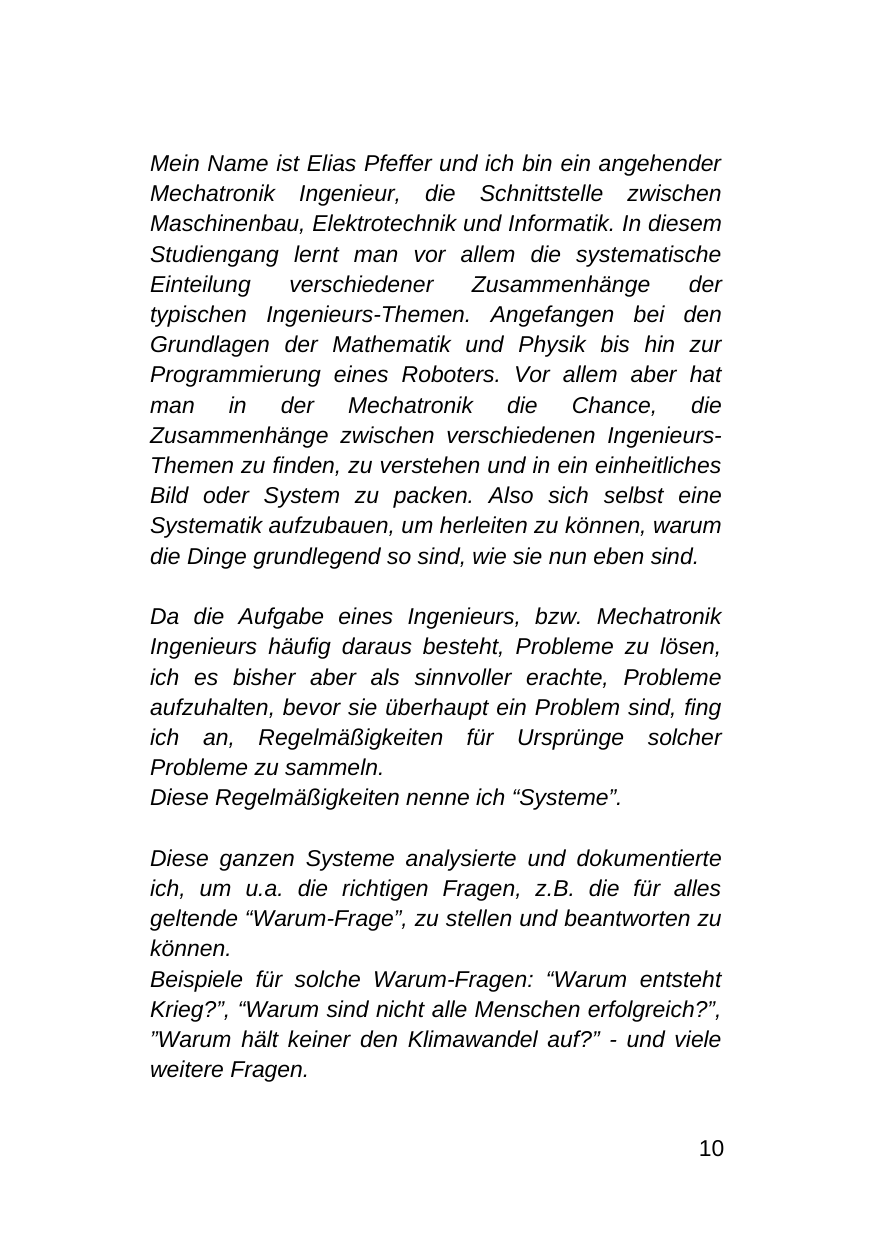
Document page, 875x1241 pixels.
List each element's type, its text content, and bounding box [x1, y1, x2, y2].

text Diese ganzen Systeme analysierte und dokumentierte ich, um u.a. die richtigen Fragen, z.B. die für alles geltende “Warum-Frage”, zu stellen und beantworten zu können. Beispiele für solche Warum-Fragen: “Warum entsteht Krieg?”, “Warum sind nicht alle Menschen erfolgreich?”, ”Warum hält keiner den Klimawandel auf?” - und viele weitere Fragen. [150, 845, 724, 1083]
text Mein Name ist Elias Pfeffer und ich bin ein angehender Mechatronik Ingenieur, die Schnittstelle zwischen Maschinenbau, Elektrotechnik und Informatik. In diesem Studiengang lernt man vor allem die systematische Einteilung verschiedener Zusammenhänge der typischen Ingenieurs-Themen. Angefangen bei den Grundlagen der Mathematik und Physik bis hin zur Programmierung eines Roboters. Vor allem aber hat man in der Mechatronik die Chance, die Zusammenhänge zwischen verschiedenen Ingenieurs-Themen zu finden, zu verstehen und in ein einheitliches Bild oder System zu packen. Also sich selbst eine Systematik aufzubauen, um herleiten zu können, warum die Dinge grundlegend so sind, wie sie nun eben sind. [150, 150, 724, 569]
text Diese Regelmäßigkeiten nenne ich “Systeme”. [150, 784, 724, 811]
text Da die Aufgabe eines Ingenieurs, bzw. Mechatronik Ingenieurs häufig daraus besteht, Probleme zu lösen, ich es bisher aber als sinnvoller erachte, Probleme aufzuhalten, bevor sie überhaupt ein Problem sind, fing ich an, Regelmäßigkeiten für Ursprünge solcher Probleme zu sammeln. [150, 603, 724, 781]
